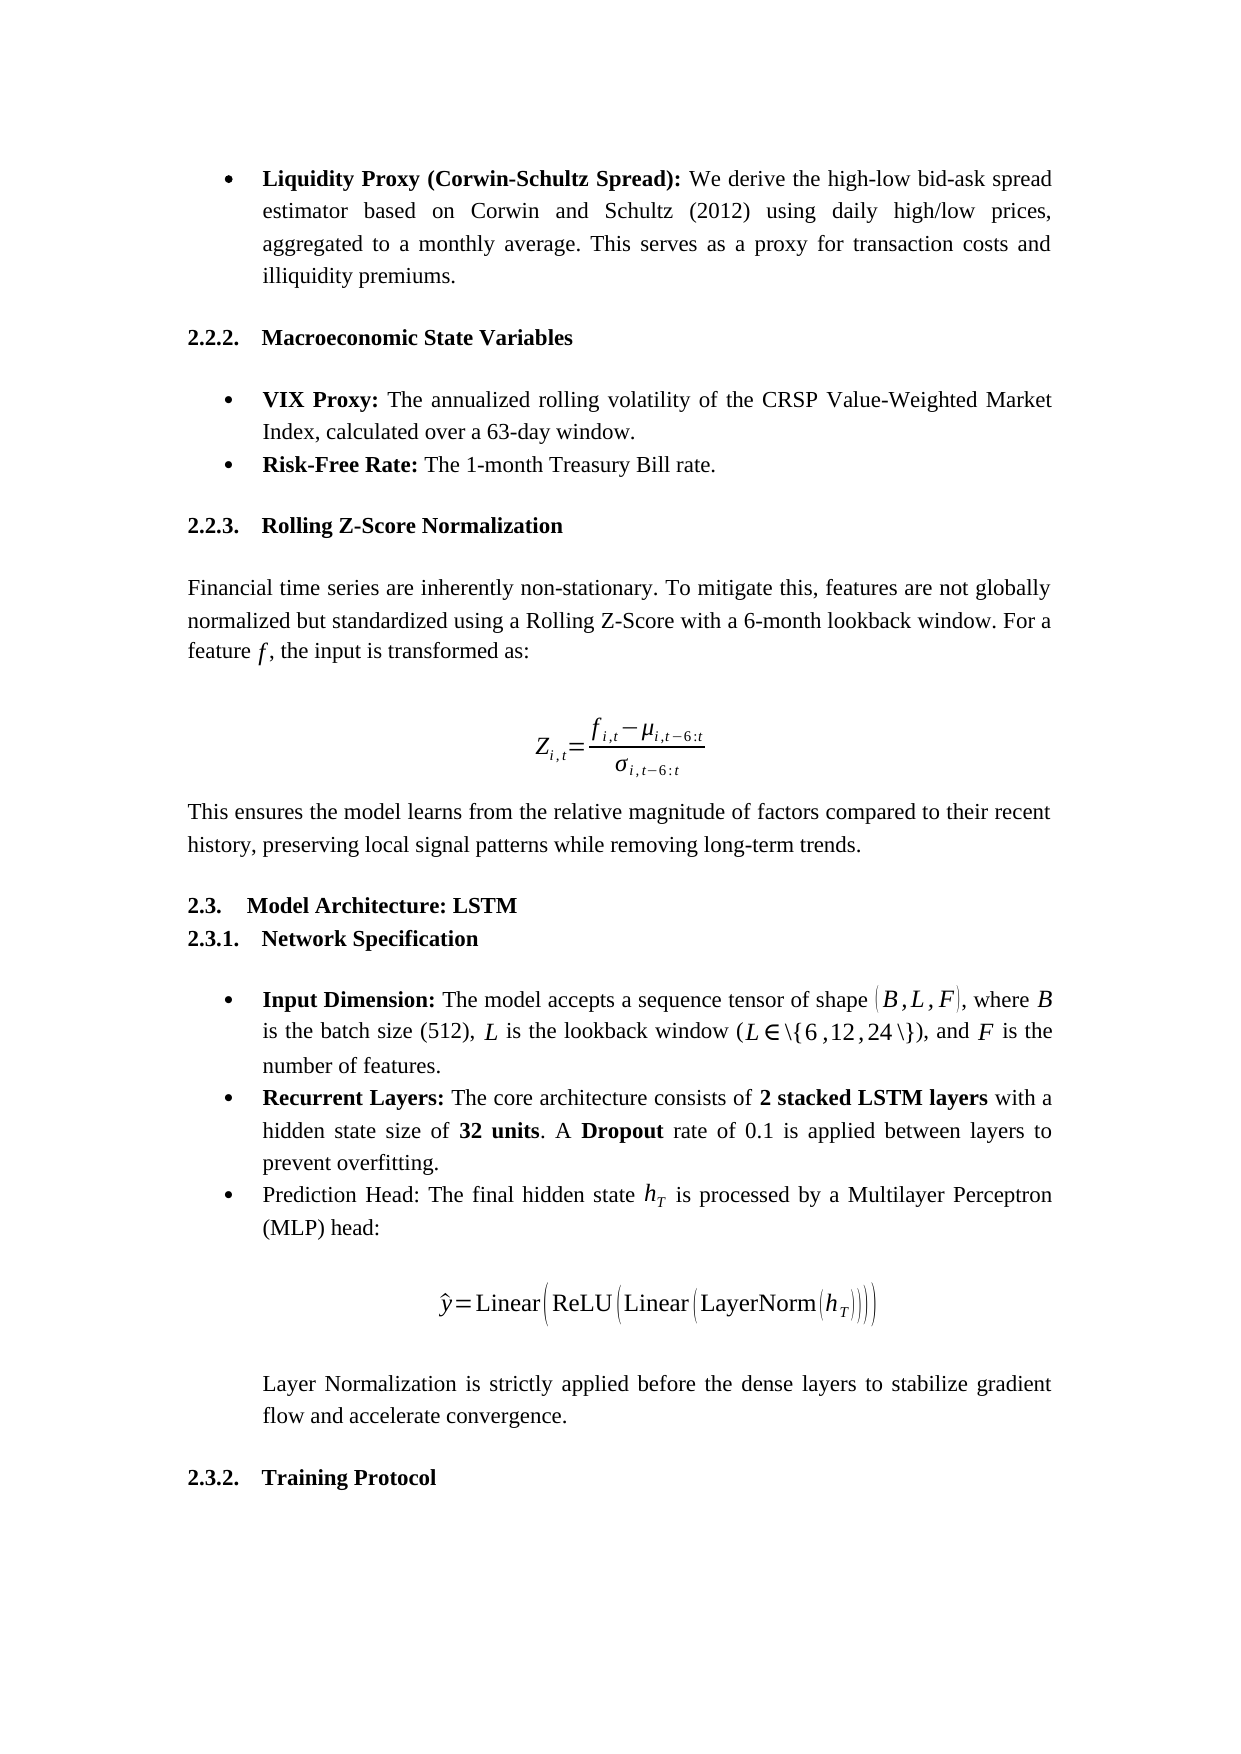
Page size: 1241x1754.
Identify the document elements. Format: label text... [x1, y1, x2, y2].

list Liquidity Proxy (Corwin-Schultz Spread): We derive the high-low bid-ask spread estimator based on Corwin and Schultz (2012) using daily high/low prices, aggregated to a monthly average. This serves as a proxy for transaction costs and illiquidity premiums. [225, 162, 1053, 292]
text Financial time series are inherently non-stationary. To mitigate this, features are not globally normalized but standardized using a Rolling Z-Score with a 6-month lookback window. For a feature , the input is transformed as: [187, 571, 1053, 669]
list Recurrent Layers: The core architecture consists of 2 stacked LSTM layers with a hidden state size of 32 units. A Dropout rate of 0.1 is applied between layers to prevent overfitting. [225, 1081, 1053, 1179]
text Layer Normalization is strictly applied before the dense layers to stabilize gradient flow and accelerate convergence. [262, 1367, 1053, 1432]
list Prediction Head: The final hidden state is processed by a Multilayer Perceptron (MLP) head: [225, 1179, 1053, 1244]
list Training Protocol [187, 1461, 1053, 1494]
list Risk-Free Rate: The 1-month Treasury Bill rate. [225, 448, 1053, 480]
list Input Dimension: The model accepts a sequence tensor of shape , where is the batch size (512), is the lookback window (), and is the number of features. [225, 984, 1053, 1081]
list Model Architecture: LSTM [187, 889, 1053, 922]
list VIX Proxy: The annualized rolling volatility of the CRSP Value-Weighted Market Index, calculated over a 63-day window. [225, 383, 1053, 448]
list Network Specification [187, 922, 1053, 954]
list Macroeconomic State Variables [187, 321, 1053, 354]
text This ensures the model learns from the relative magnitude of factors compared to their recent history, preserving local signal patterns while removing long-term trends. [187, 795, 1053, 860]
list Rolling Z-Score Normalization [187, 509, 1053, 542]
